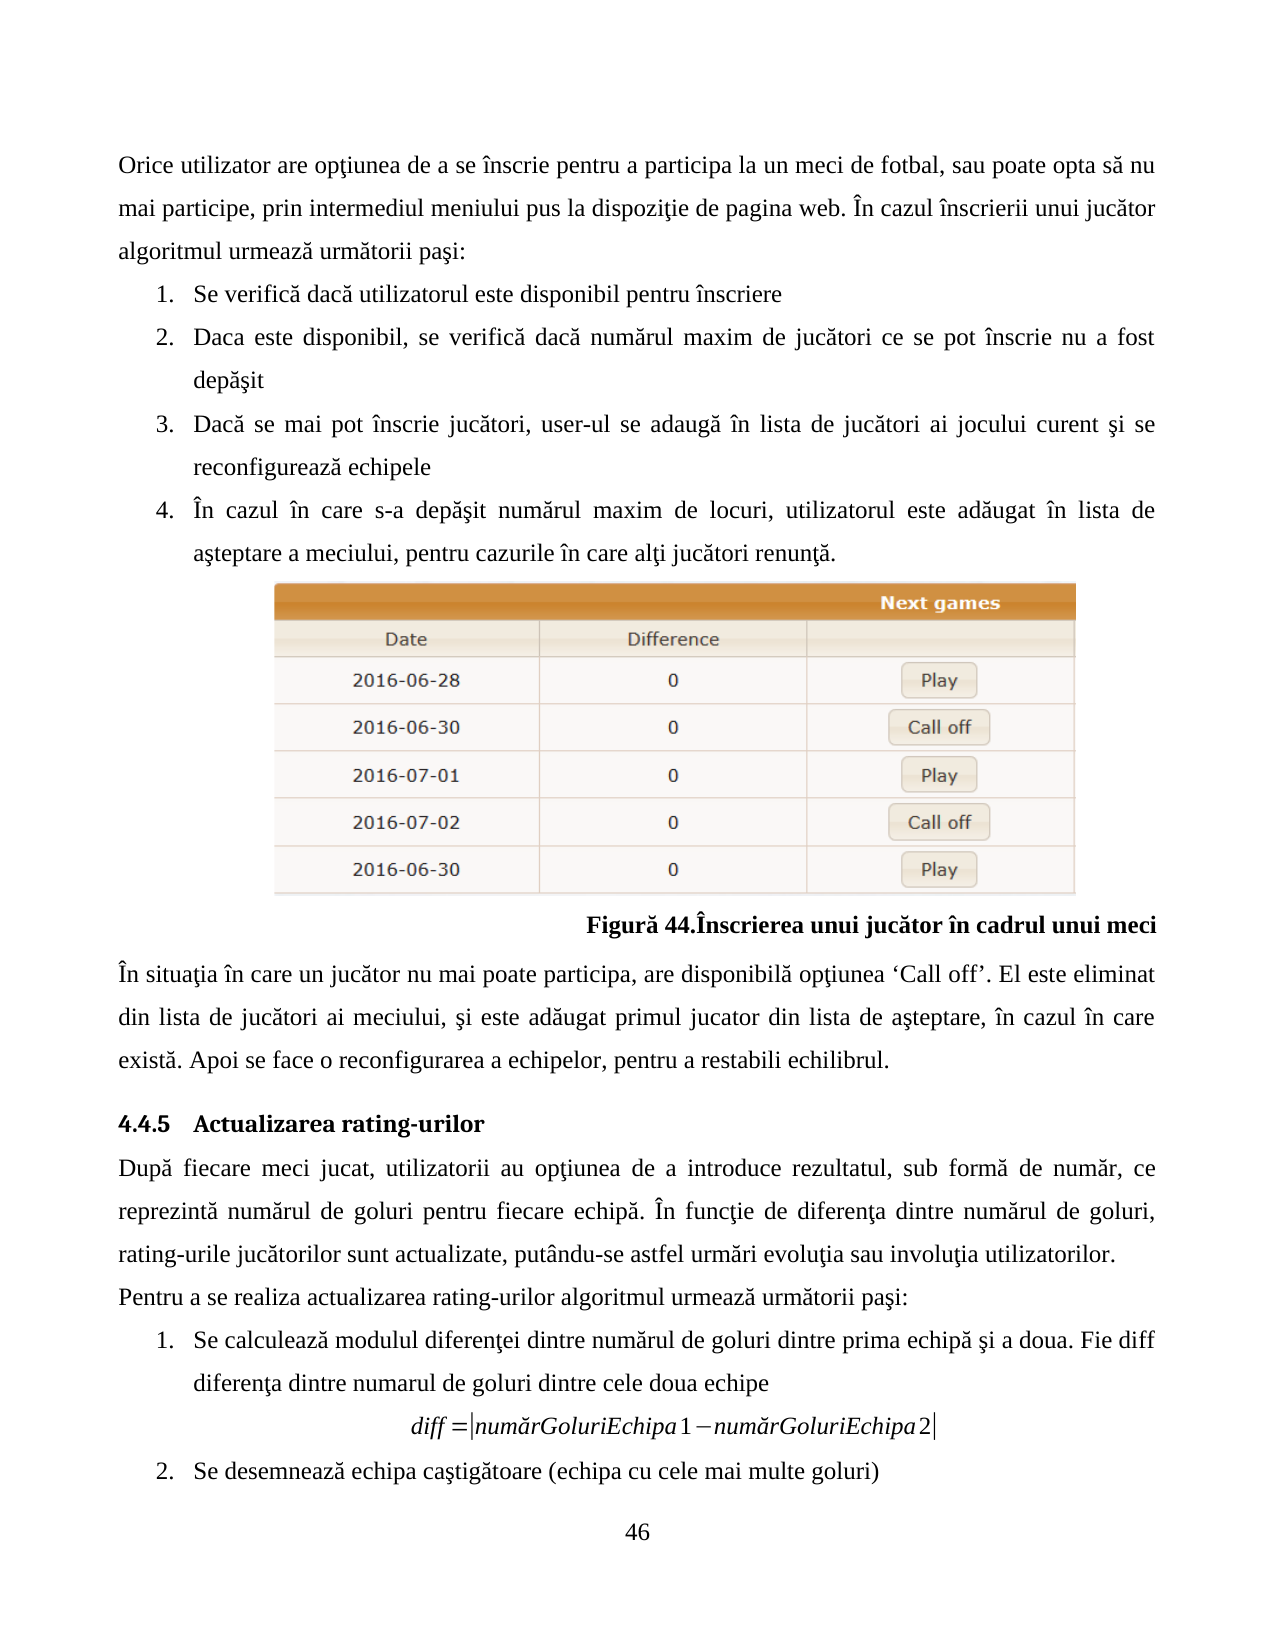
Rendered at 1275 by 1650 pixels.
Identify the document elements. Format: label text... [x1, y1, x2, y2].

list Dacă se mai pot înscrie jucători, user-ul se adaugă în lista de jucători ai jocului curent şi se reconfigurează echipele [156, 409, 1157, 481]
text În situaţia în care un jucător nu mai poate participa, are disponibilă opţiunea ‘Call off’. El este eliminat din lista de jucători ai meciului, şi este adăugat primul jucator din lista de aşteptare, în cazul în care există. Apoi se face o reconfigurarea a echipelor, pentru a restabili echilibrul. [118, 959, 1157, 1074]
text Pentru a se realiza actualizarea rating-urilor algoritmul urmează următorii paşi: [118, 1282, 1157, 1311]
subtitle Actualizarea rating-urilor [118, 1109, 1157, 1138]
list Daca este disponibil, se verifică dacă numărul maxim de jucători ce se pot înscrie nu a fost depăşit [156, 322, 1157, 394]
text Orice utilizator are opţiunea de a se înscrie pentru a participa la un meci de fotbal, sau poate opta să nu mai participe, prin intermediul meniului pus la dispoziţie de pagina web. În cazul înscrierii unui jucător algoritmul urmează următorii paşi: [118, 150, 1157, 265]
list Se verifică dacă utilizatorul este disponibil pentru înscriere [156, 279, 1157, 308]
text Figură 44.Înscrierea unui jucător în cadrul unui meci [118, 910, 1157, 938]
list Se calculează modulul diferenţei dintre numărul de goluri dintre prima echipă şi a doua. Fie diff diferenţa dintre numarul de goluri dintre cele doua echipe [156, 1325, 1157, 1397]
list În cazul în care s-a depăşit numărul maxim de locuri, utilizatorul este adăugat în lista de aşteptare a meciului, pentru cazurile în care alţi jucători renunţă. [156, 495, 1157, 567]
list Se desemnează echipa caştigătoare (echipa cu cele mai multe goluri) [156, 1456, 1157, 1485]
text După fiecare meci jucat, utilizatorii au opţiunea de a introduce rezultatul, sub formă de număr, ce reprezintă numărul de goluri pentru fiecare echipă. În funcţie de diferenţa dintre numărul de goluri, rating-urile jucătorilor sunt actualizate, putându-se astfel urmări evoluţia sau involuţia utilizatorilor. [118, 1153, 1157, 1268]
picture [274, 581, 1076, 896]
